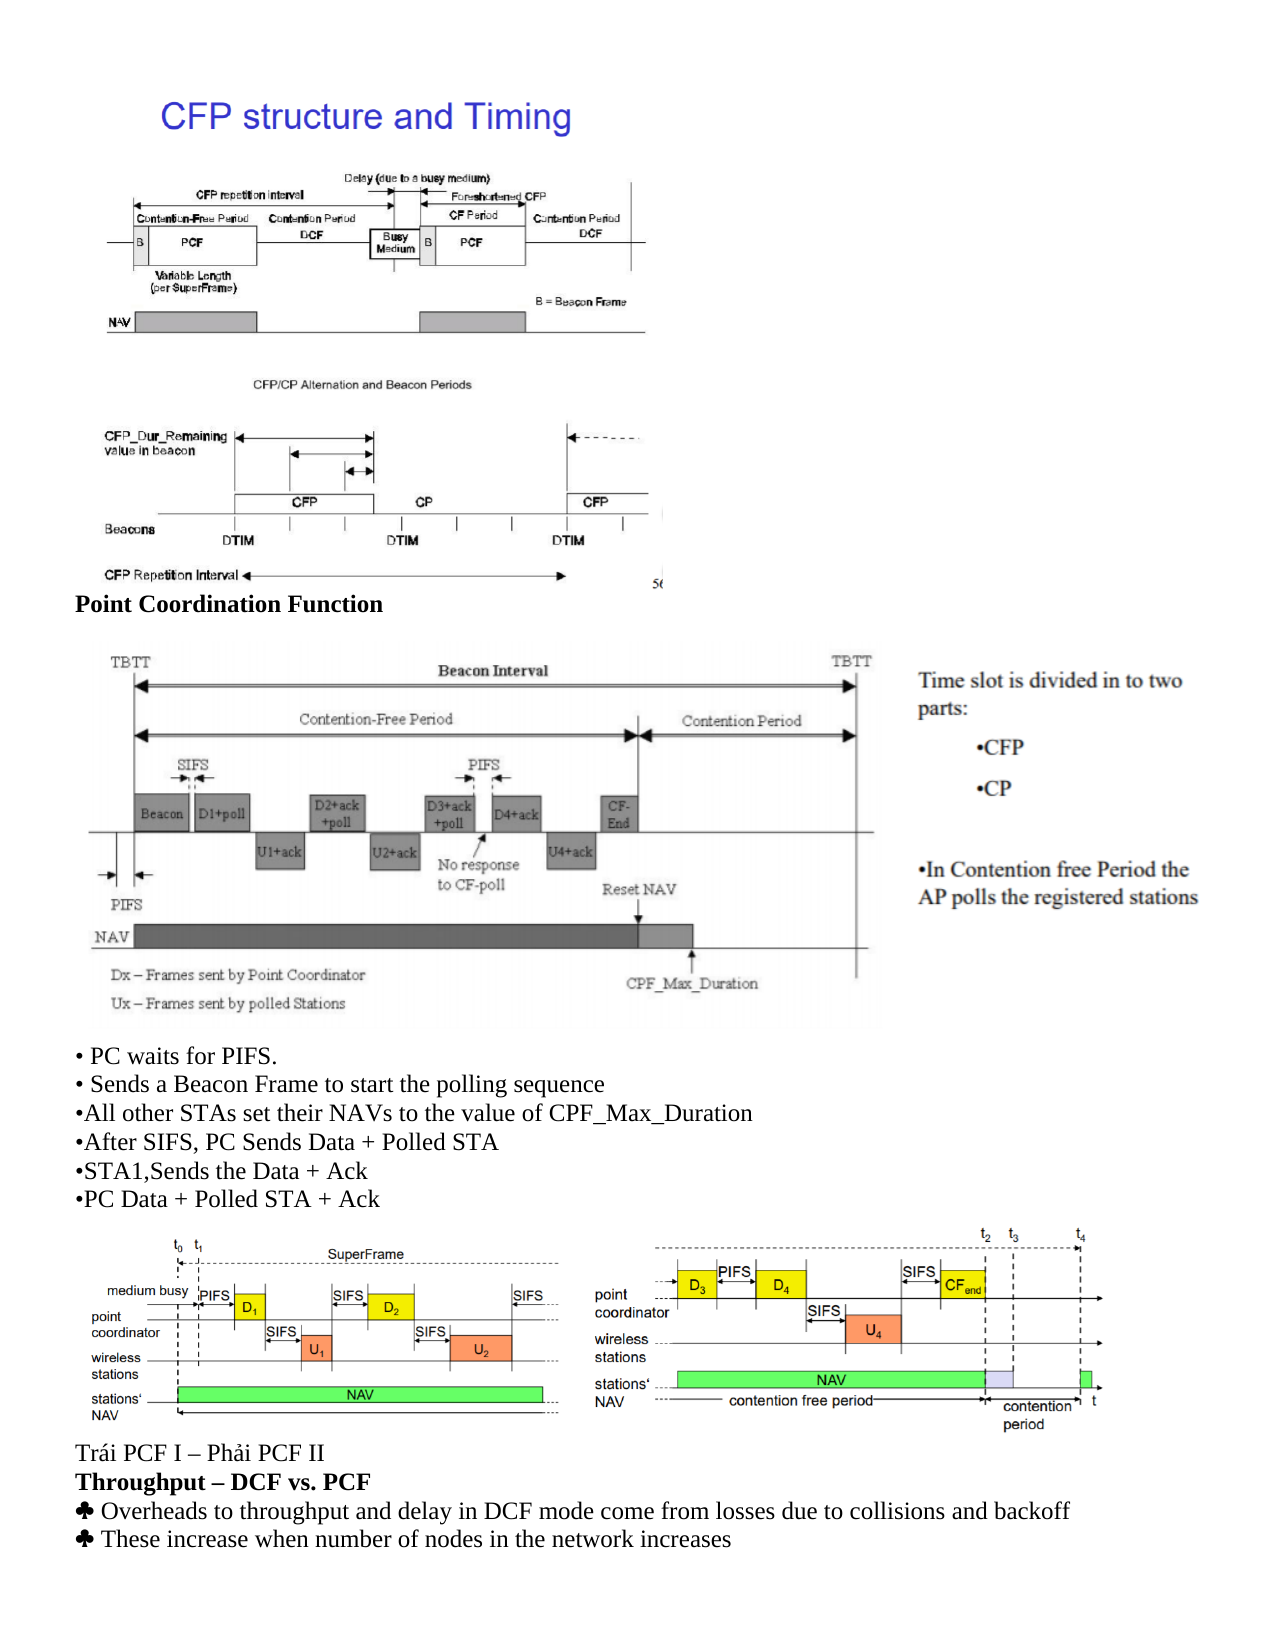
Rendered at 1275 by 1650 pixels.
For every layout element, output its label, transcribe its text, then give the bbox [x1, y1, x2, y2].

picture [580, 1213, 1109, 1439]
picture [75, 1225, 575, 1439]
text Point Coordination Function [75, 589, 1200, 618]
text • PC waits for PIFS. [75, 1041, 1200, 1069]
text • Sends a Beacon Frame to start the polling sequence [75, 1069, 1200, 1098]
text •All other STAs set their NAVs to the value of CPF_Max_Duration [75, 1098, 1200, 1127]
text Trái PCF I – Phải PCF II [75, 1438, 1200, 1467]
text Overheads to throughput and delay in DCF mode come from losses due to collisions and backoff [75, 1496, 1200, 1524]
text •After SIFS, PC Sends Data + Polled STA [75, 1127, 1200, 1156]
text •STA1,Sends the Data + Ack [75, 1156, 1200, 1184]
text •PC Data + Polled STA + Ack [75, 1184, 1200, 1213]
picture [75, 618, 1200, 1041]
text These increase when number of nodes in the network increases [75, 1524, 1200, 1553]
text Throughput – DCF vs. PCF [75, 1467, 1200, 1496]
picture [75, 84, 663, 590]
